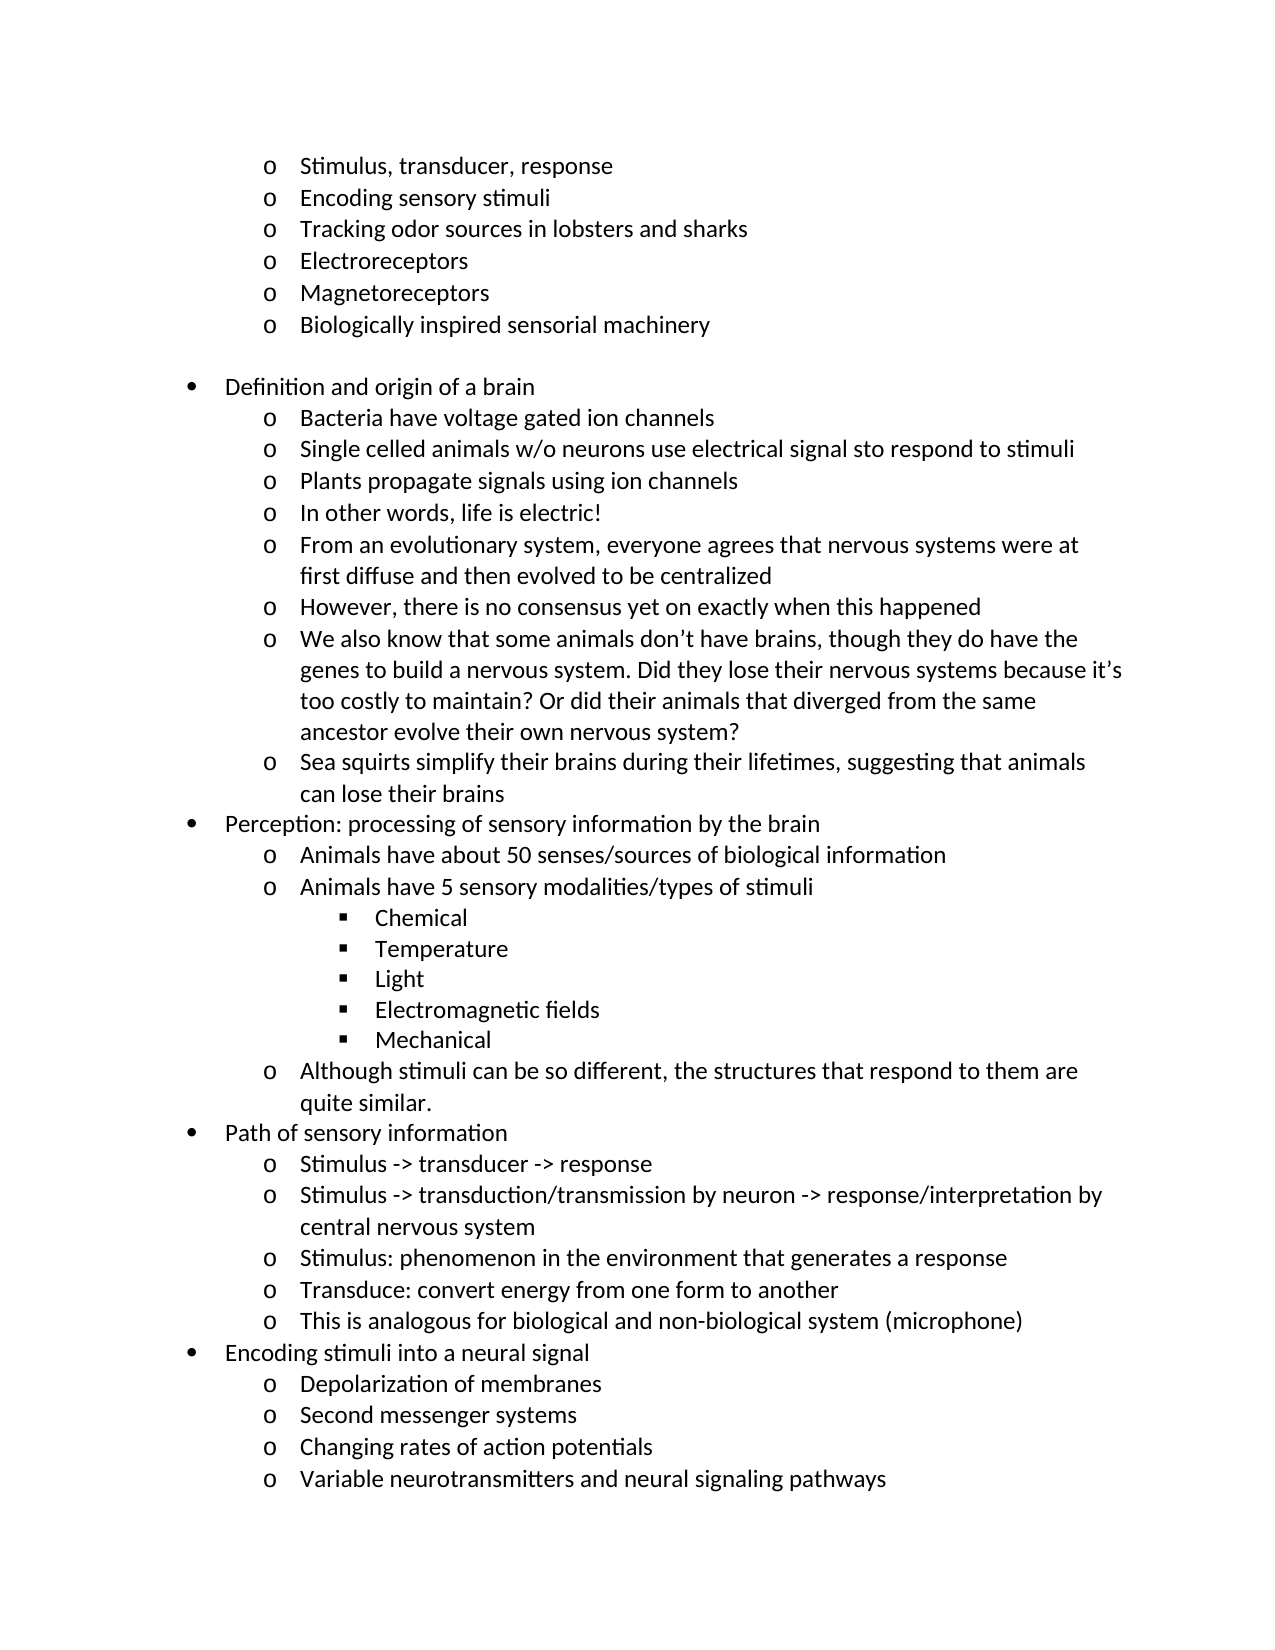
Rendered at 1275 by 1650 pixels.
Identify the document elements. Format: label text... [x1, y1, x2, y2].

list Depolarization of membranes [262, 1368, 1125, 1399]
list Stimulus, transducer, response [262, 150, 1125, 182]
list Single celled animals w/o neurons use electrical signal sto respond to stimuli [262, 433, 1125, 465]
list Changing rates of action potentials [262, 1431, 1125, 1463]
list Plants propagate signals using ion channels [262, 465, 1125, 497]
list We also know that some animals don’t have brains, though they do have the genes to build a nervous system. Did they lose their nervous systems because it’s too costly to maintain? Or did their animals that diverged from the same ancestor evolve their own nervous system? [262, 623, 1125, 746]
list Animals have 5 sensory modalities/types of stimuli [262, 871, 1125, 902]
list In other words, life is electric! [262, 497, 1125, 529]
list Encoding sensory stimuli [262, 182, 1125, 213]
list Mechanical [337, 1024, 1125, 1055]
list Magnetoreceptors [262, 277, 1125, 309]
list Light [337, 963, 1125, 994]
list Stimulus -> transduction/transmission by neuron -> response/interpretation by central nervous system [262, 1180, 1125, 1242]
list Definition and origin of a brain [187, 371, 1125, 402]
list From an evolutionary system, everyone agrees that nervous systems were at first diffuse and then evolved to be centralized [262, 529, 1125, 591]
list However, there is no consensus yet on exactly when this happened [262, 591, 1125, 623]
list Although stimuli can be so different, the structures that respond to them are quite similar. [262, 1055, 1125, 1117]
list Stimulus -> transducer -> response [262, 1148, 1125, 1180]
list Transduce: convert energy from one form to another [262, 1274, 1125, 1306]
list Animals have about 50 senses/sources of biological information [262, 839, 1125, 871]
list Bacteria have voltage gated ion channels [262, 402, 1125, 433]
list Temperature [337, 933, 1125, 963]
list Perception: processing of sensory information by the brain [187, 808, 1125, 839]
list Chemical [337, 902, 1125, 933]
list Biologically inspired sensorial machinery [262, 309, 1125, 341]
list Encoding stimuli into a neural signal [187, 1337, 1125, 1368]
list Path of sensory information [187, 1117, 1125, 1148]
list Tracking odor sources in lobsters and sharks [262, 213, 1125, 245]
list Electroreceptors [262, 245, 1125, 277]
list This is analogous for biological and non-biological system (microphone) [262, 1306, 1125, 1337]
list Variable neurotransmitters and neural signaling pathways [262, 1463, 1125, 1495]
list Sea squirts simplify their brains during their lifetimes, suggesting that animals can lose their brains [262, 746, 1125, 808]
list Stimulus: phenomenon in the environment that generates a response [262, 1242, 1125, 1274]
list Electromagnetic fields [337, 994, 1125, 1024]
list Second messenger systems [262, 1399, 1125, 1431]
